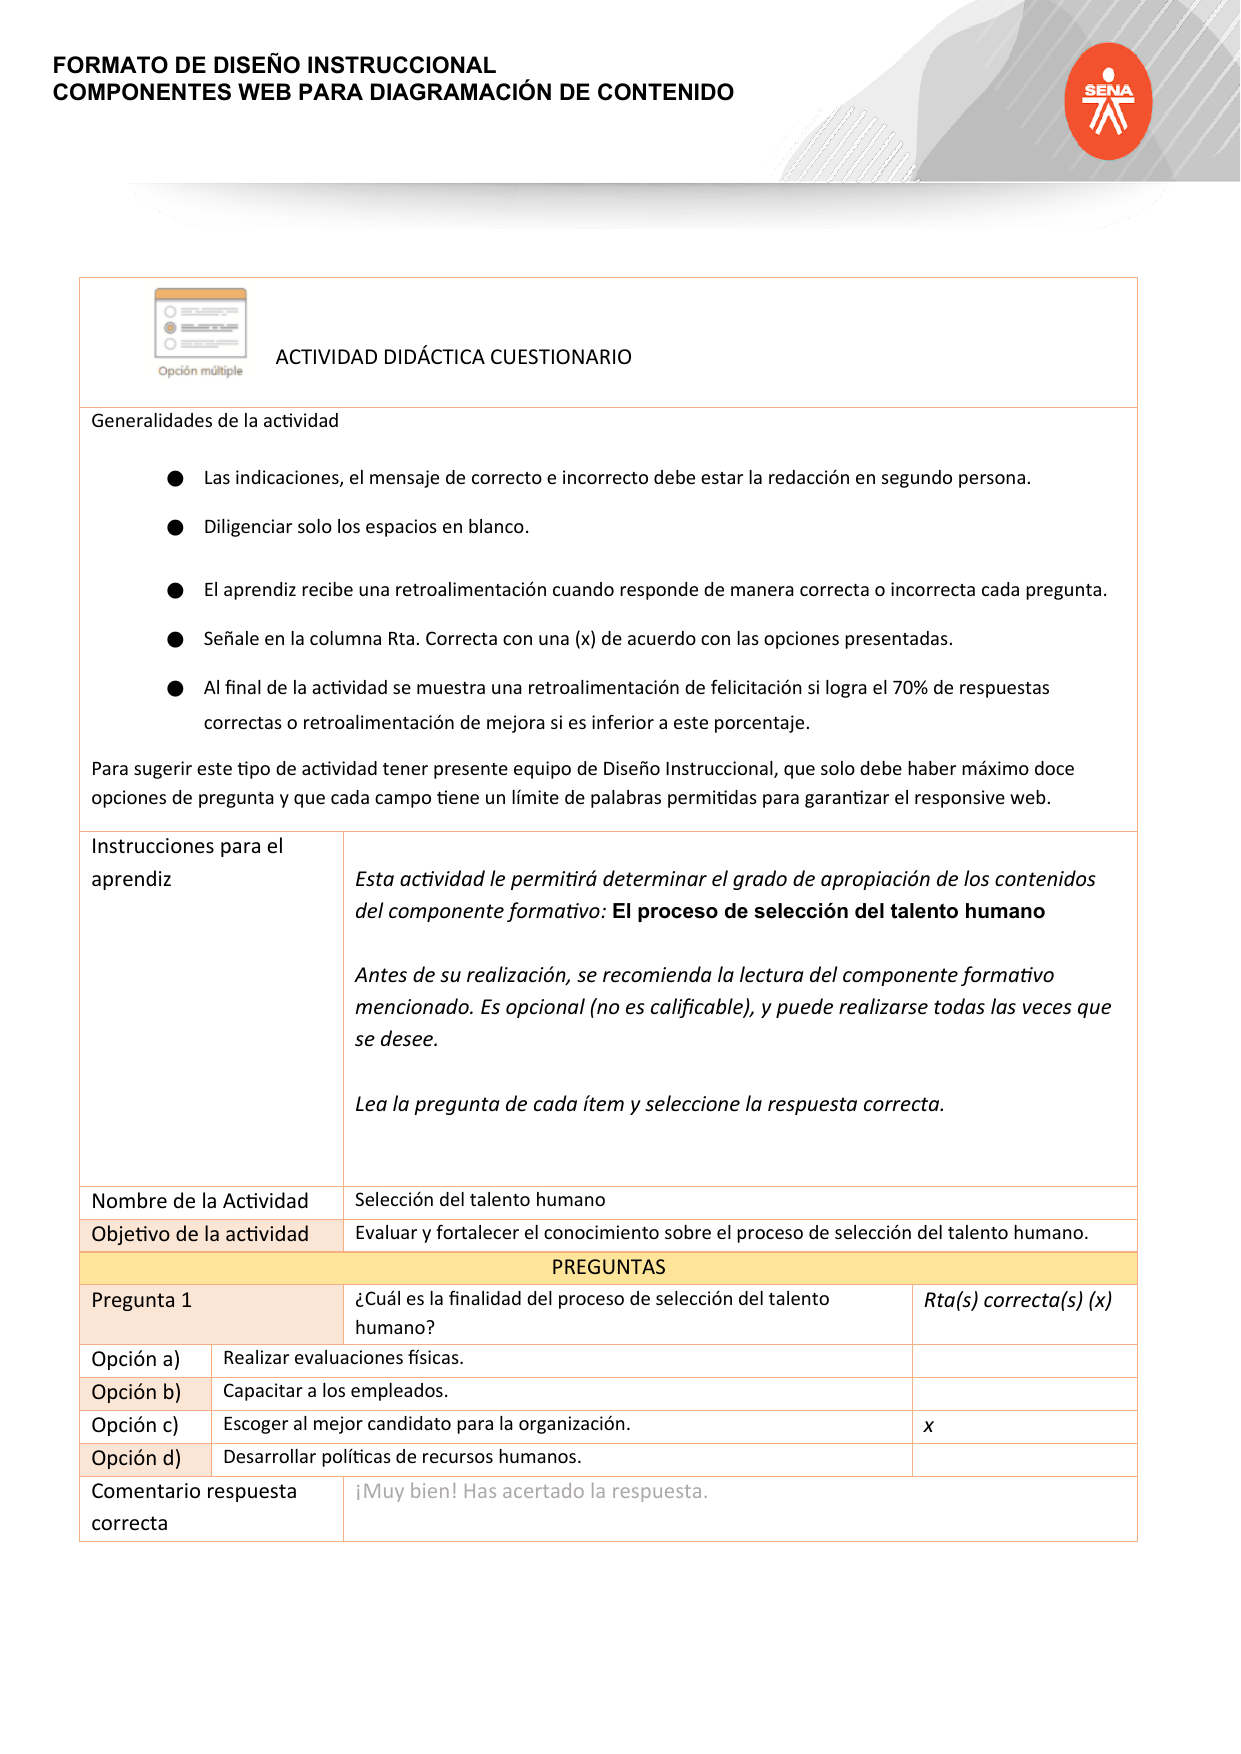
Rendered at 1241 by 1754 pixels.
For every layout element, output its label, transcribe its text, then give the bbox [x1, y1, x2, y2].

table_cell Comentario respuesta correcta [80, 1477, 343, 1541]
table_cell Escoger al mejor candidato para la organización. [212, 1411, 912, 1443]
table_cell Esta actividad le permitirá determinar el grado de apropiación de los contenidos del componente formativo: El proceso de selección del talento humano Antes de su realización, se recomienda la lectura del componente formativo mencionado. Es opcional (no es calificable), y puede realizarse todas las veces que se desee. Lea la pregunta de cada ítem y seleccione la respuesta correcta. [344, 832, 1137, 1186]
table_cell Selección del talento humano [344, 1187, 1137, 1218]
table_cell Desarrollar políticas de recursos humanos. [212, 1444, 912, 1476]
table_cell Pregunta 1 [80, 1285, 343, 1344]
table_cell Opción b) [80, 1378, 211, 1410]
table_cell [913, 1444, 1137, 1476]
table_cell x [913, 1411, 1137, 1443]
table_cell Objetivo de la actividad [80, 1220, 343, 1251]
table_cell Capacitar a los empleados. [212, 1378, 912, 1410]
picture [0, 0, 1241, 229]
table_cell Opción a) [80, 1345, 211, 1377]
table_cell Opción c) [80, 1411, 211, 1443]
table_cell ¡Muy bien! Has acertado la respuesta. [344, 1477, 1137, 1541]
table_cell Rta(s) correcta(s) (x) [913, 1285, 1137, 1344]
table_cell Evaluar y fortalecer el conocimiento sobre el proceso de selección del talento humano. [344, 1220, 1137, 1251]
table_cell [913, 1378, 1137, 1410]
table_header ACTIVIDAD DIDÁCTICA CUESTIONARIO [80, 278, 1137, 407]
table_cell Opción d) [80, 1444, 211, 1476]
table_cell Generalidades de la actividad Las indicaciones, el mensaje de correcto e incorrecto debe estar la redacción en segundo persona. Diligenciar solo los espacios en blanco. El aprendiz recibe una retroalimentación cuando responde de manera correcta o incorrecta cada pregunta. Señale en la columna Rta. Correcta con una (x) de acuerdo con las opciones presentadas. Al final de la actividad se muestra una retroalimentación de felicitación si logra el 70% de respuestas correctas o retroalimentación de mejora si es inferior a este porcentaje. Para sugerir este tipo de actividad tener presente equipo de Diseño Instruccional, que solo debe haber máximo doce opciones de pregunta y que cada campo tiene un límite de palabras permitidas para garantizar el responsive web. [80, 408, 1137, 831]
table_cell Realizar evaluaciones físicas. [212, 1345, 912, 1377]
table_cell [913, 1345, 1137, 1377]
table_cell Instrucciones para el aprendiz [80, 832, 343, 1186]
table_cell ¿Cuál es la finalidad del proceso de selección del talento humano? [344, 1285, 912, 1344]
picture [138, 281, 257, 382]
table_cell Nombre de la Actividad [80, 1187, 343, 1218]
table_cell PREGUNTAS [80, 1253, 1137, 1284]
